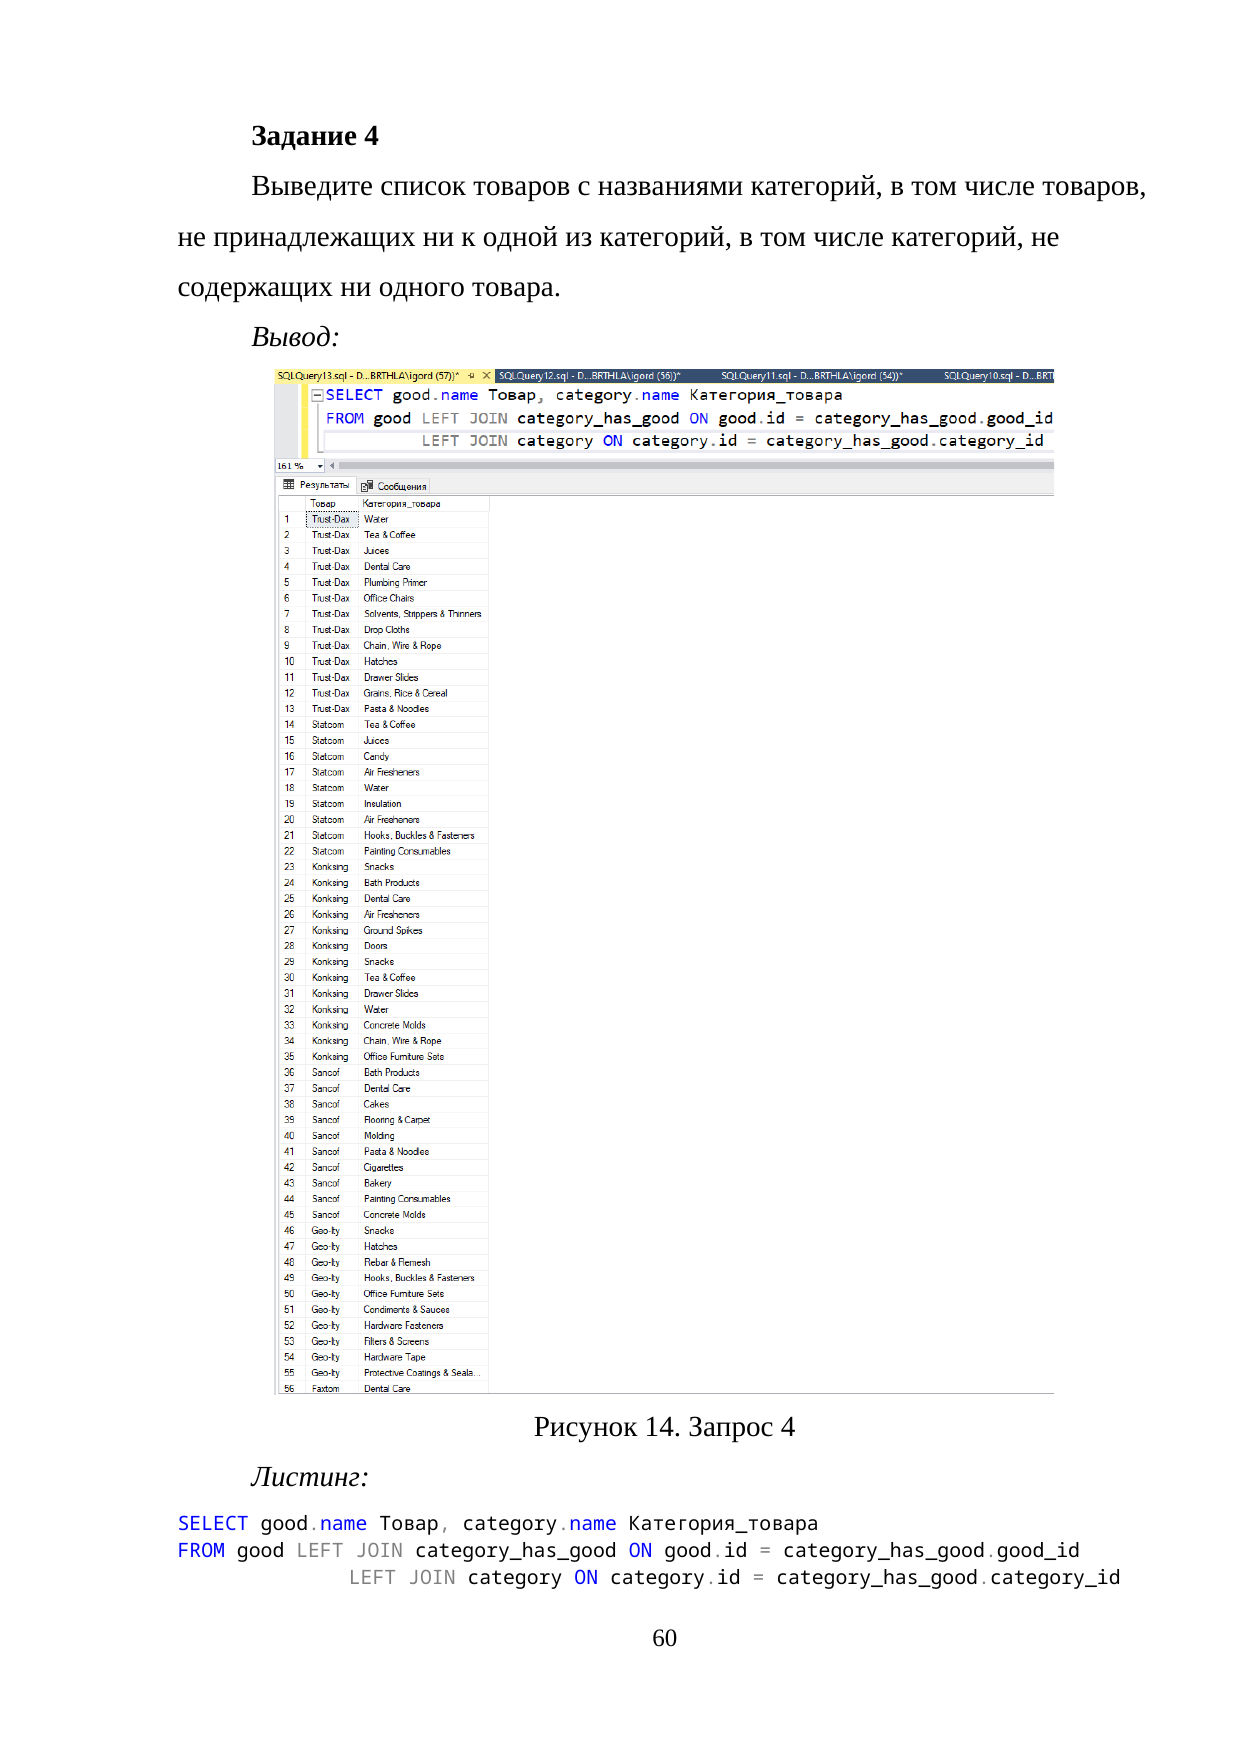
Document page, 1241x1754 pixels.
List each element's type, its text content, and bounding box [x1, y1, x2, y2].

text Выведите список товаров с названиями категорий, в том числе товаров, не принадлежащих ни к одной из категорий, в том числе категорий, не содержащих ни одного товара. [177, 168, 1152, 303]
text LEFT JOIN category ON category.id = category_has_good.category_id [177, 1563, 1152, 1591]
text Рисунок 14. Запрос 4 [177, 1409, 1152, 1442]
picture [274, 369, 1055, 1395]
text Задание 4 [177, 118, 1152, 152]
text FROM good LEFT JOIN category_has_good ON good.id = category_has_good.good_id [177, 1537, 1152, 1563]
text Листинг: [177, 1459, 1152, 1493]
text Вывод: [177, 319, 1152, 353]
text SELECT good.name Товар, category.name Категория_товара [177, 1509, 1152, 1537]
